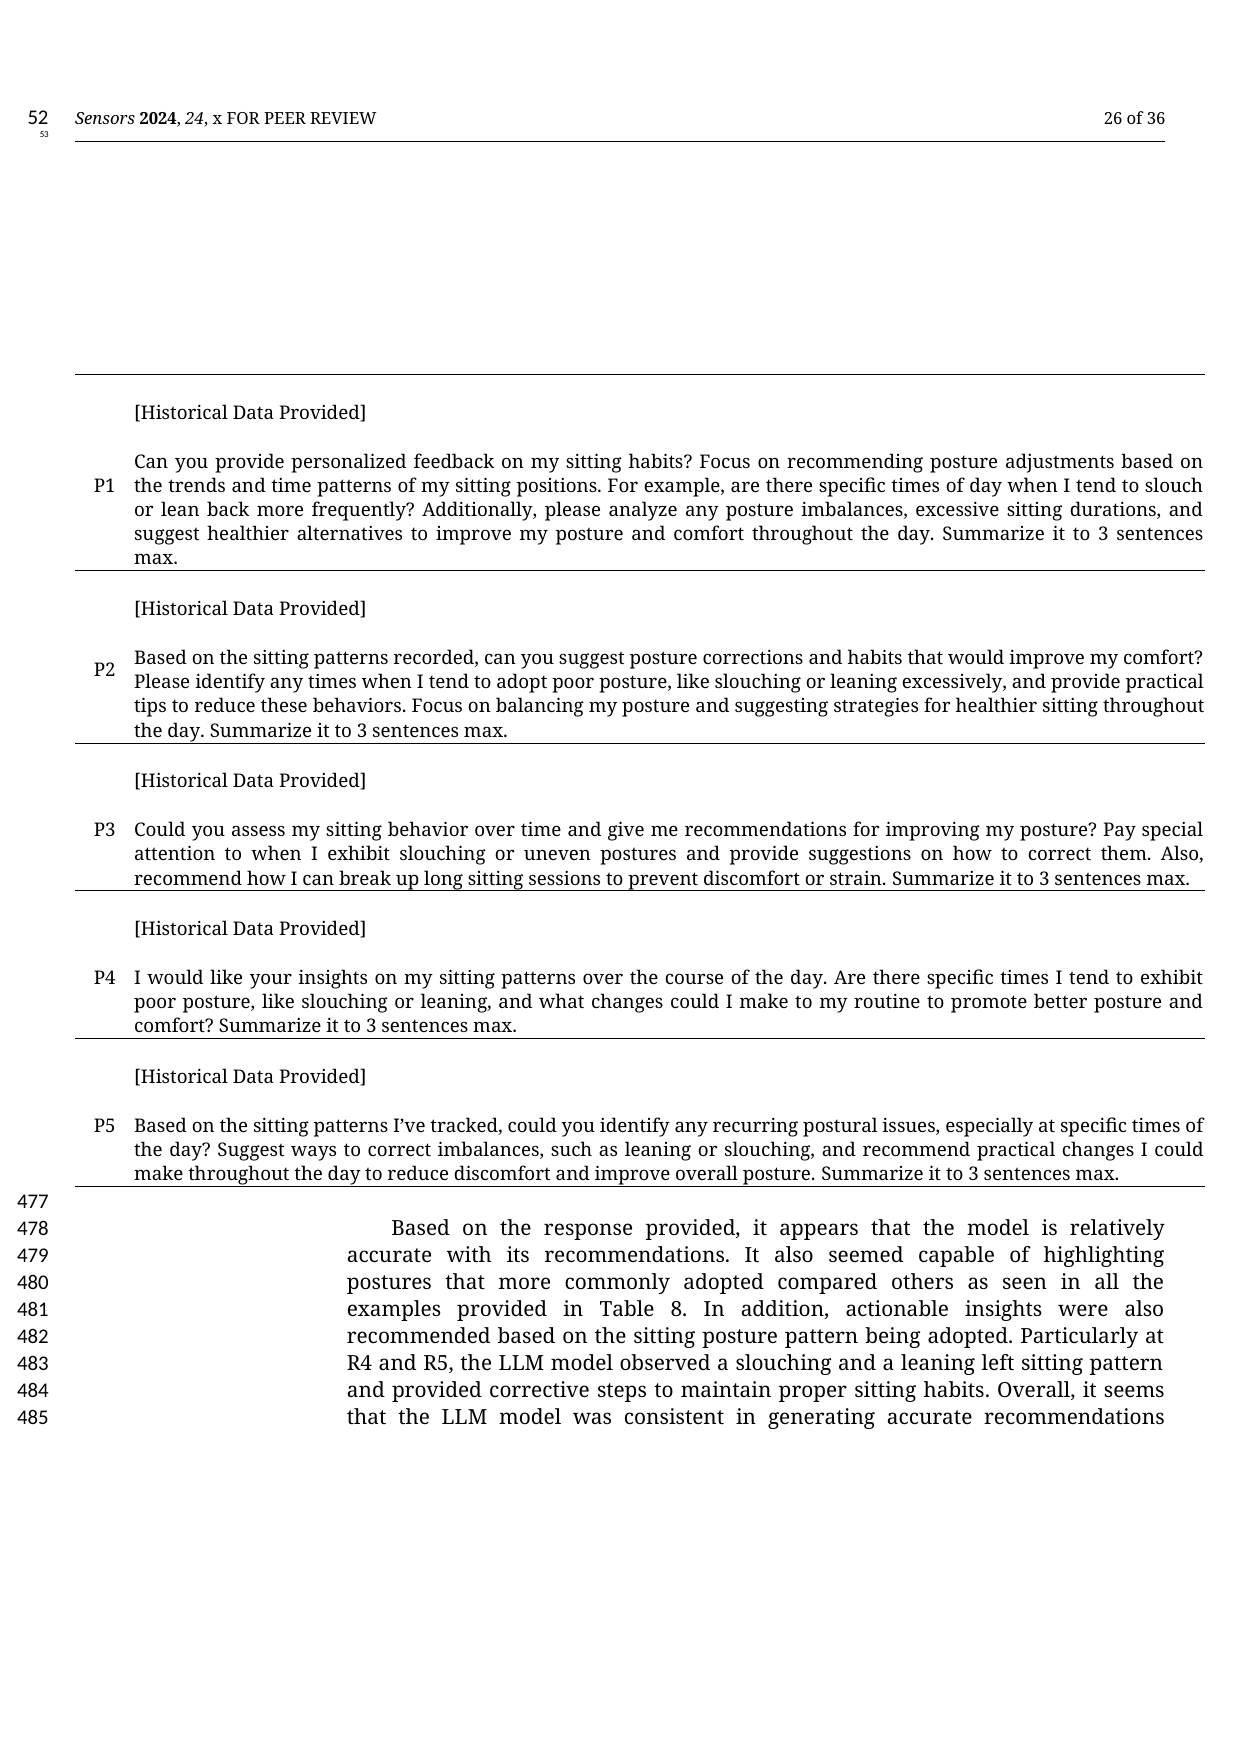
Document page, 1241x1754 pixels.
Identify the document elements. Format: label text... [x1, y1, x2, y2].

table_cell P2 [75, 571, 134, 742]
table_cell P5 [75, 1039, 134, 1186]
table_cell P4 [75, 891, 134, 1038]
table_cell [Historical Data Provided] Could you assess my sitting behavior over time and give me recommendations for improving my posture? Pay special attention to when I exhibit slouching or uneven postures and provide suggestions on how to correct them. Also, recommend how I can break up long sitting sessions to prevent discomfort or strain. Summarize it to 3 sentences max. [134, 744, 1205, 890]
table_cell P3 [75, 744, 134, 890]
table_cell P1 [75, 375, 134, 570]
table_cell [Historical Data Provided] Can you provide personalized feedback on my sitting habits? Focus on recommending posture adjustments based on the trends and time patterns of my sitting positions. For example, are there specific times of day when I tend to slouch or lean back more frequently? Additionally, please analyze any posture imbalances, excessive sitting durations, and suggest healthier alternatives to improve my posture and comfort throughout the day. Summarize it to 3 sentences max. [134, 375, 1205, 570]
table_cell [Historical Data Provided] I would like your insights on my sitting patterns over the course of the day. Are there specific times I tend to exhibit poor posture, like slouching or leaning, and what changes could I make to my routine to promote better posture and comfort? Summarize it to 3 sentences max. [134, 891, 1205, 1038]
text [347, 1214, 1165, 1431]
table_cell [Historical Data Provided] Based on the sitting patterns recorded, can you suggest posture corrections and habits that would improve my comfort? Please identify any times when I tend to adopt poor posture, like slouching or leaning excessively, and provide practical tips to reduce these behaviors. Focus on balancing my posture and suggesting strategies for healthier sitting throughout the day. Summarize it to 3 sentences max. [134, 571, 1205, 742]
table_cell [Historical Data Provided] Based on the sitting patterns I’ve tracked, could you identify any recurring postural issues, especially at specific times of the day? Suggest ways to correct imbalances, such as leaning or slouching, and recommend practical changes I could make throughout the day to reduce discomfort and improve overall posture. Summarize it to 3 sentences max. [134, 1039, 1205, 1186]
